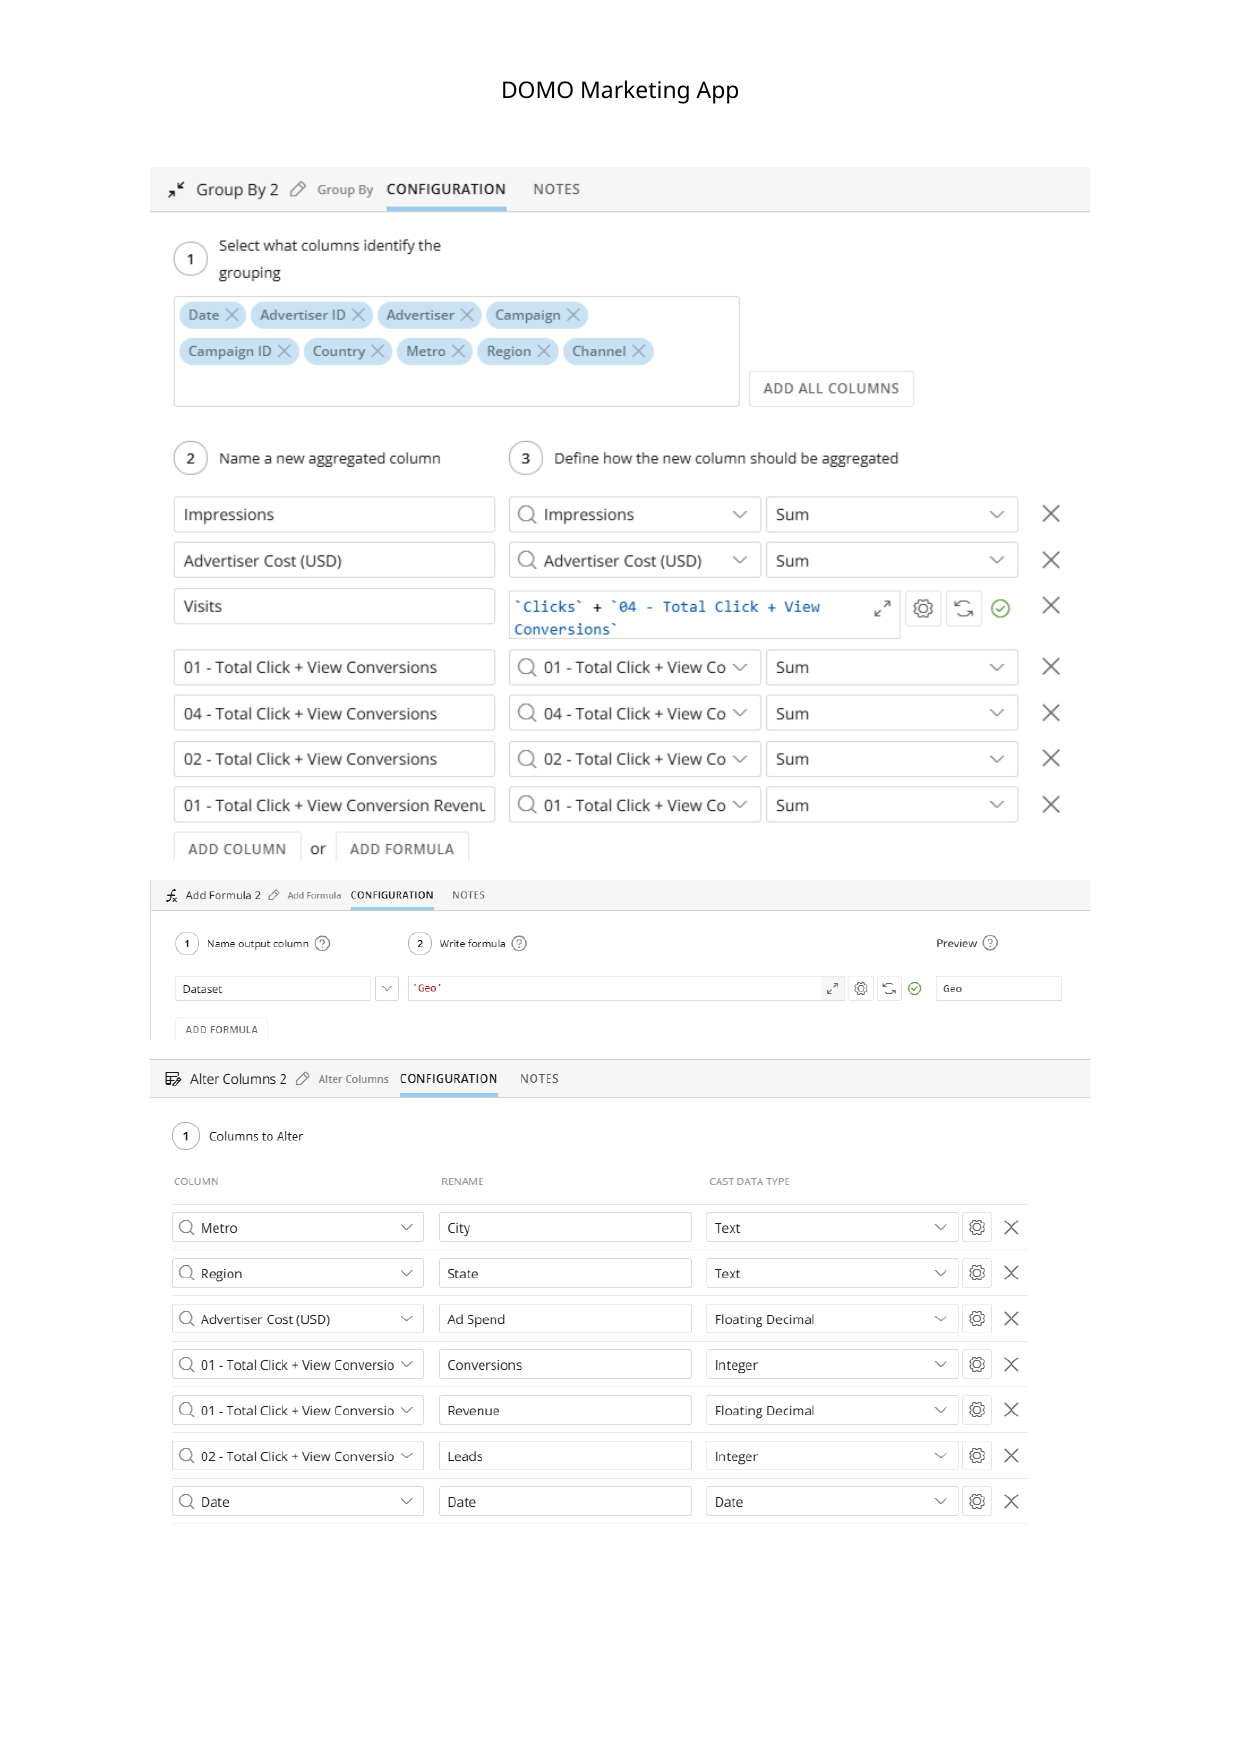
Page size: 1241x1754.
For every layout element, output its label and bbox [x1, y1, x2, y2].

picture [150, 167, 1091, 861]
picture [150, 1058, 1091, 1524]
picture [150, 880, 1091, 1040]
